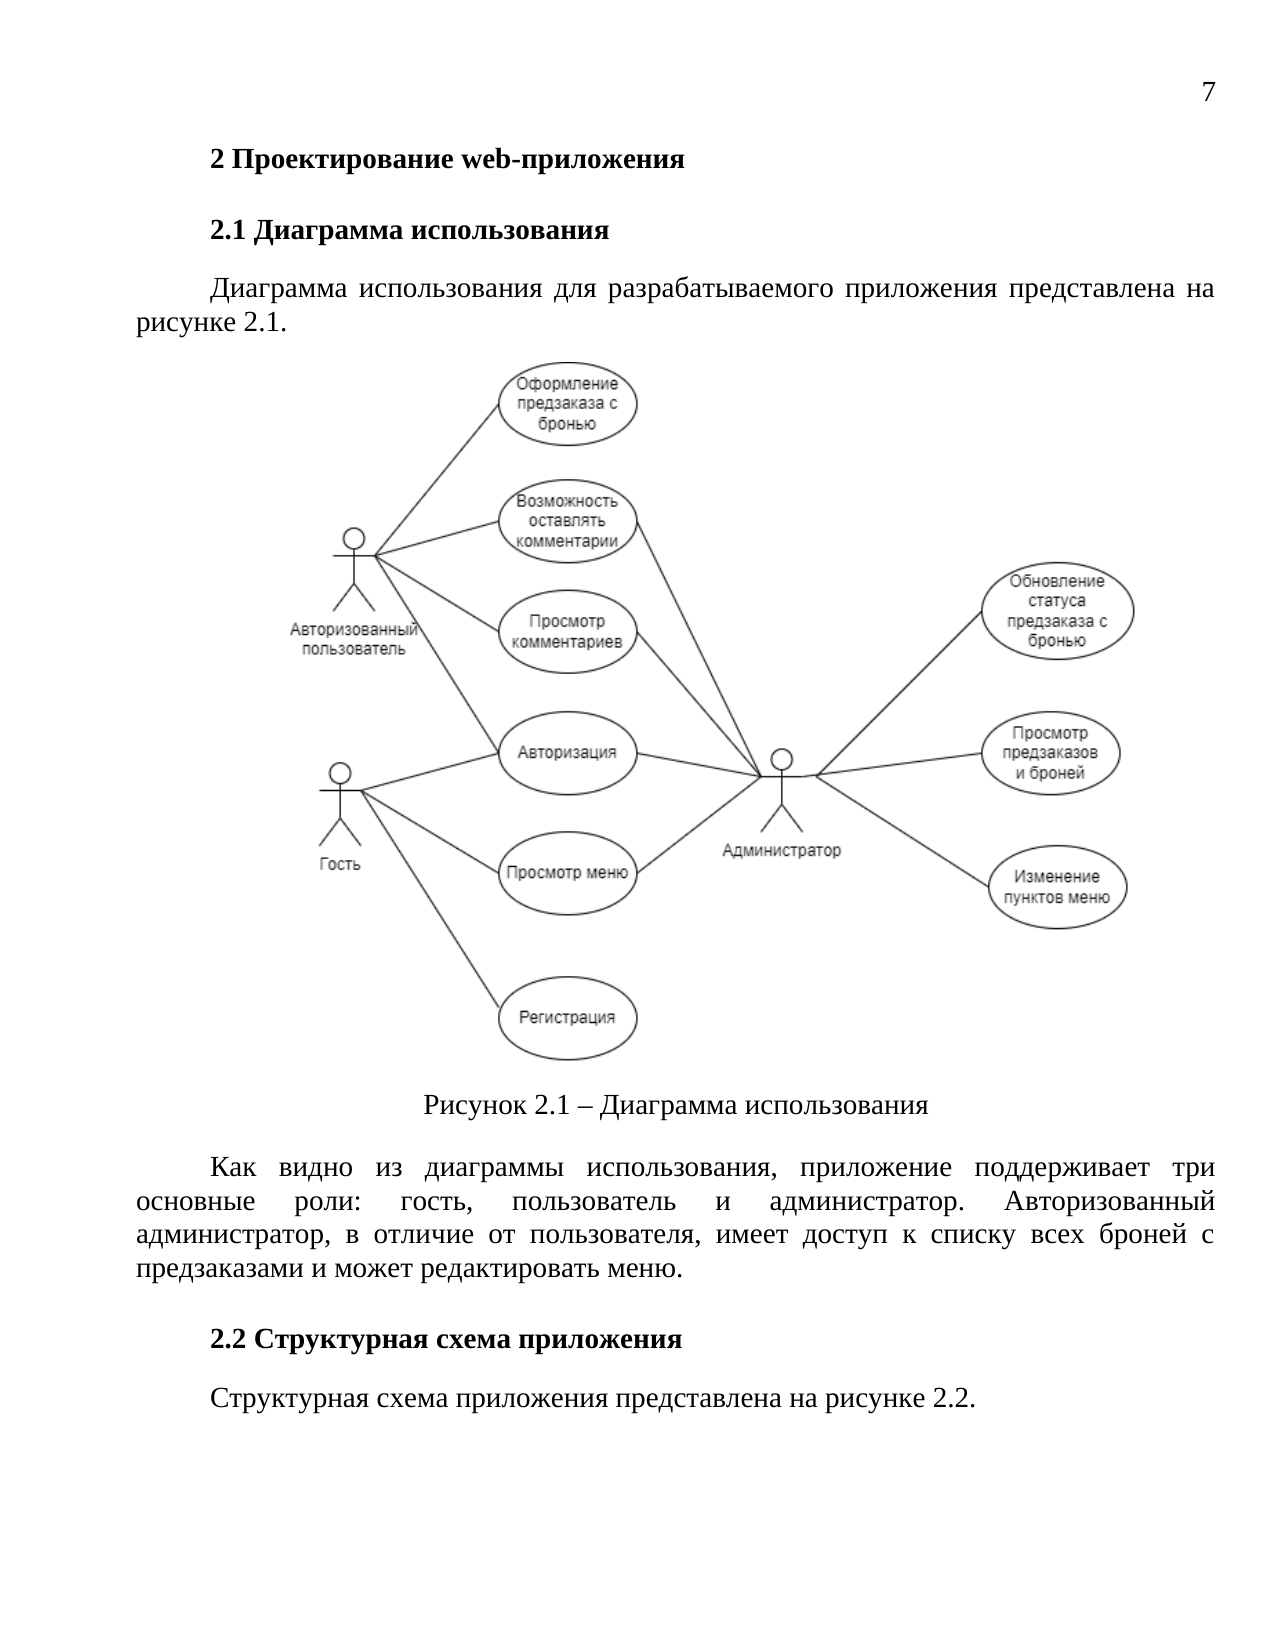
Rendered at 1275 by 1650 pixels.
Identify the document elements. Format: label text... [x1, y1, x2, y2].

text Как видно из диаграммы использования, приложение поддерживает три основные роли: гость, пользователь и администратор. Авторизованный администратор, в отличие от пользователя, имеет доступ к списку всех броней с предзаказами и может редактировать меню. [136, 1149, 1216, 1284]
picture [290, 362, 1136, 1062]
text Диаграмма использования для разрабатываемого приложения представлена на рисунке 2.1. [136, 271, 1216, 338]
title 2 Проектирование web-приложения [136, 141, 1216, 174]
subtitle 2.2 Структурная схема приложения [136, 1321, 1216, 1355]
text Рисунок 2.1 – Диаграмма использования [136, 1087, 1216, 1120]
text Структурная схема приложения представлена на рисунке 2.2. [136, 1380, 1216, 1413]
subtitle 2.1 Диаграмма использования [136, 212, 1216, 246]
